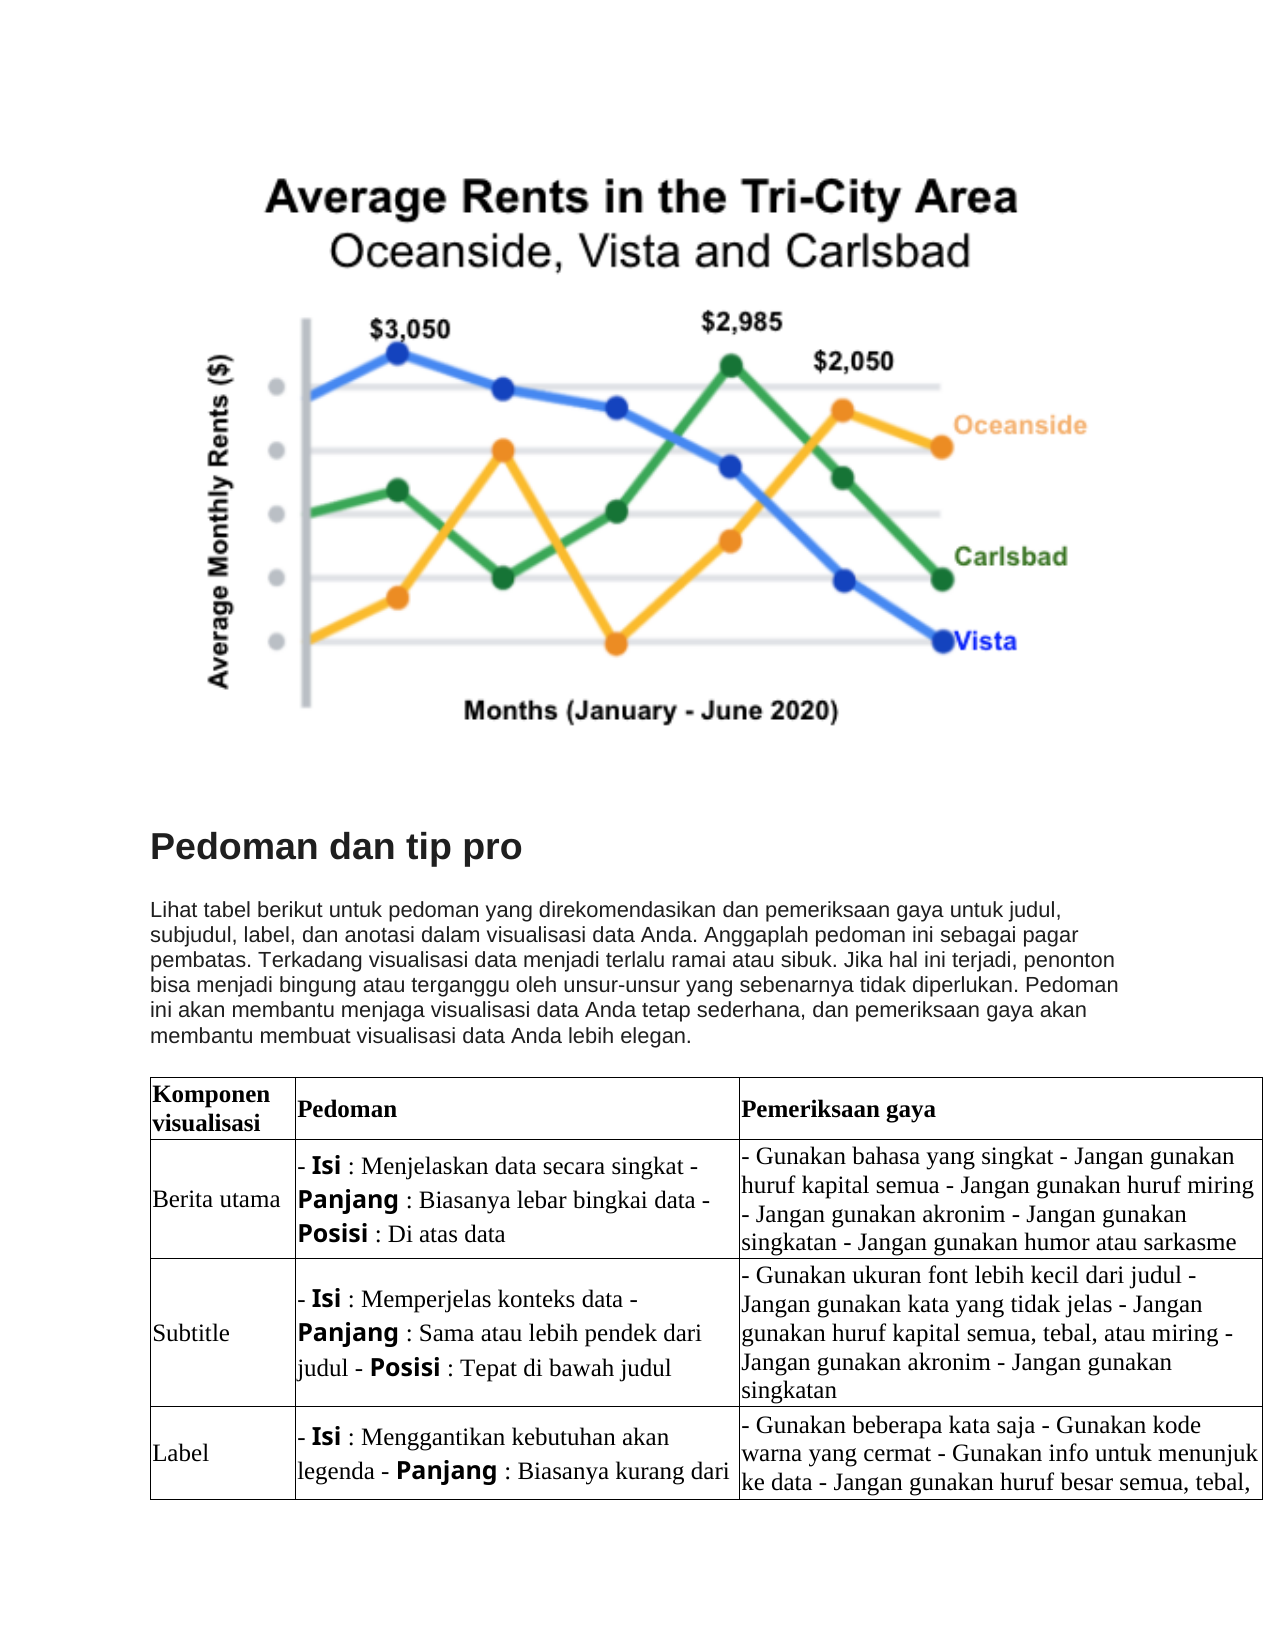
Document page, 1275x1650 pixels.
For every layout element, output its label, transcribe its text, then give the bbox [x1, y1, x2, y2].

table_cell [296, 1407, 739, 1499]
table_cell - Gunakan ukuran font lebih kecil dari judul - Jangan gunakan kata yang tidak jelas - Jangan gunakan huruf kapital semua, tebal, atau miring - Jangan gunakan akronim - Jangan gunakan singkatan [740, 1259, 1262, 1406]
table_cell - Gunakan bahasa yang singkat - Jangan gunakan huruf kapital semua - Jangan gunakan huruf miring - Jangan gunakan akronim - Jangan gunakan singkatan - Jangan gunakan humor atau sarkasme [740, 1140, 1262, 1258]
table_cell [740, 1407, 1262, 1499]
table_cell Label [151, 1407, 295, 1499]
table_cell Subtitle [151, 1259, 295, 1406]
table_header Pedoman [296, 1078, 739, 1138]
table_cell - Isi : Menjelaskan data secara singkat - Panjang : Biasanya lebar bingkai data - Posisi : Di atas data [296, 1140, 739, 1258]
table_header Komponen visualisasi [151, 1078, 295, 1138]
text Pedoman dan tip pro [150, 824, 1125, 867]
picture [150, 150, 1125, 795]
table_cell Berita utama [151, 1140, 295, 1258]
table_header Pemeriksaan gaya [740, 1078, 1262, 1138]
table_cell - Isi : Memperjelas konteks data - Panjang : Sama atau lebih pendek dari judul - Posisi : Tepat di bawah judul [296, 1259, 739, 1406]
text Lihat tabel berikut untuk pedoman yang direkomendasikan dan pemeriksaan gaya untuk judul, subjudul, label, dan anotasi dalam visualisasi data Anda. Anggaplah pedoman ini sebagai pagar pembatas. Terkadang visualisasi data menjadi terlalu ramai atau sibuk. Jika hal ini terjadi, penonton bisa menjadi bingung atau terganggu oleh unsur-unsur yang sebenarnya tidak diperlukan. Pedoman ini akan membantu menjaga visualisasi data Anda tetap sederhana, dan pemeriksaan gaya akan membantu membuat visualisasi data Anda lebih elegan. [150, 896, 1125, 1048]
